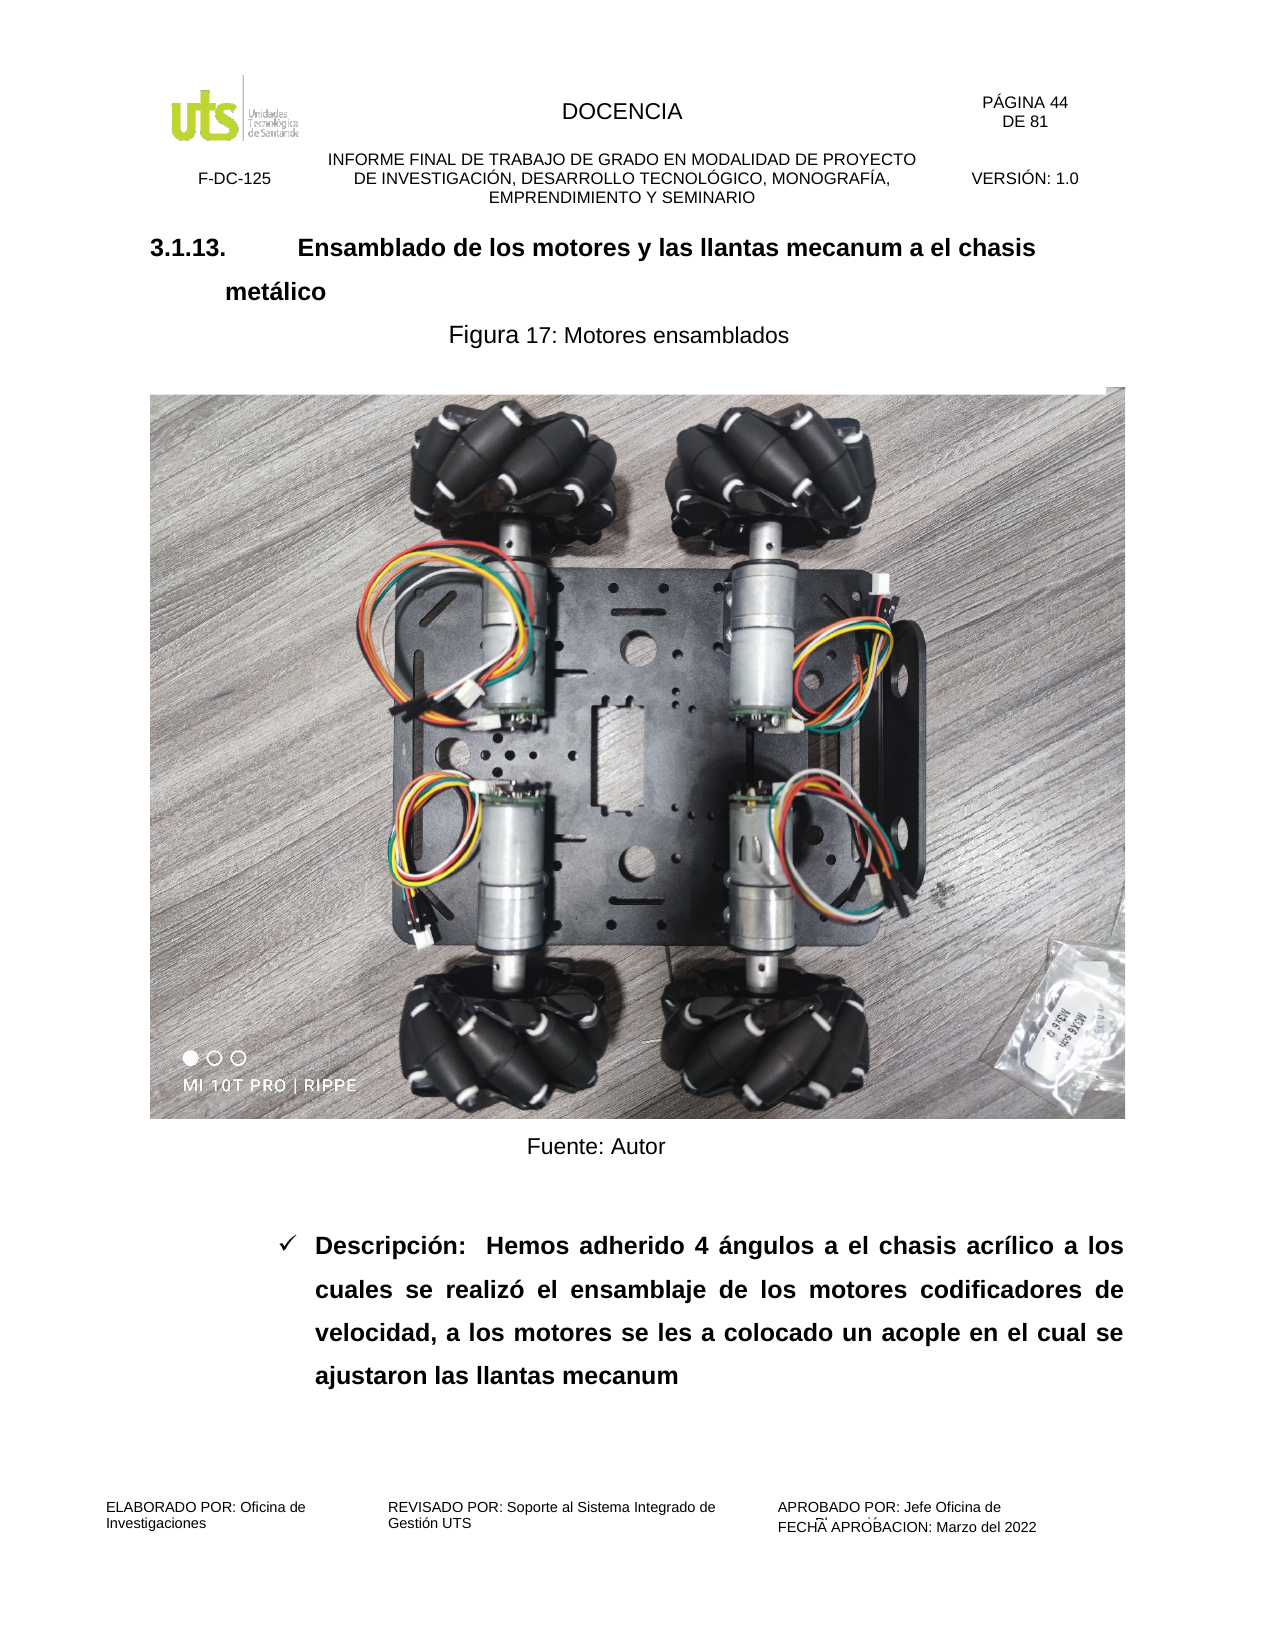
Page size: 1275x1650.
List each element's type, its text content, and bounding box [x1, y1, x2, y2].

subtitle Ensamblado de los motores y las llantas mecanum a el chasis metálico [150, 233, 1125, 305]
picture [170, 75, 299, 149]
picture [150, 387, 1125, 1119]
subtitle Descripción: Hemos adherido 4 ángulos a el chasis acrílico a los cuales se realizó el ensamblaje de los motores codificadores de velocidad, a los motores se les a colocado un acople en el cual se ajustaron las llantas mecanum [277, 1231, 1125, 1389]
